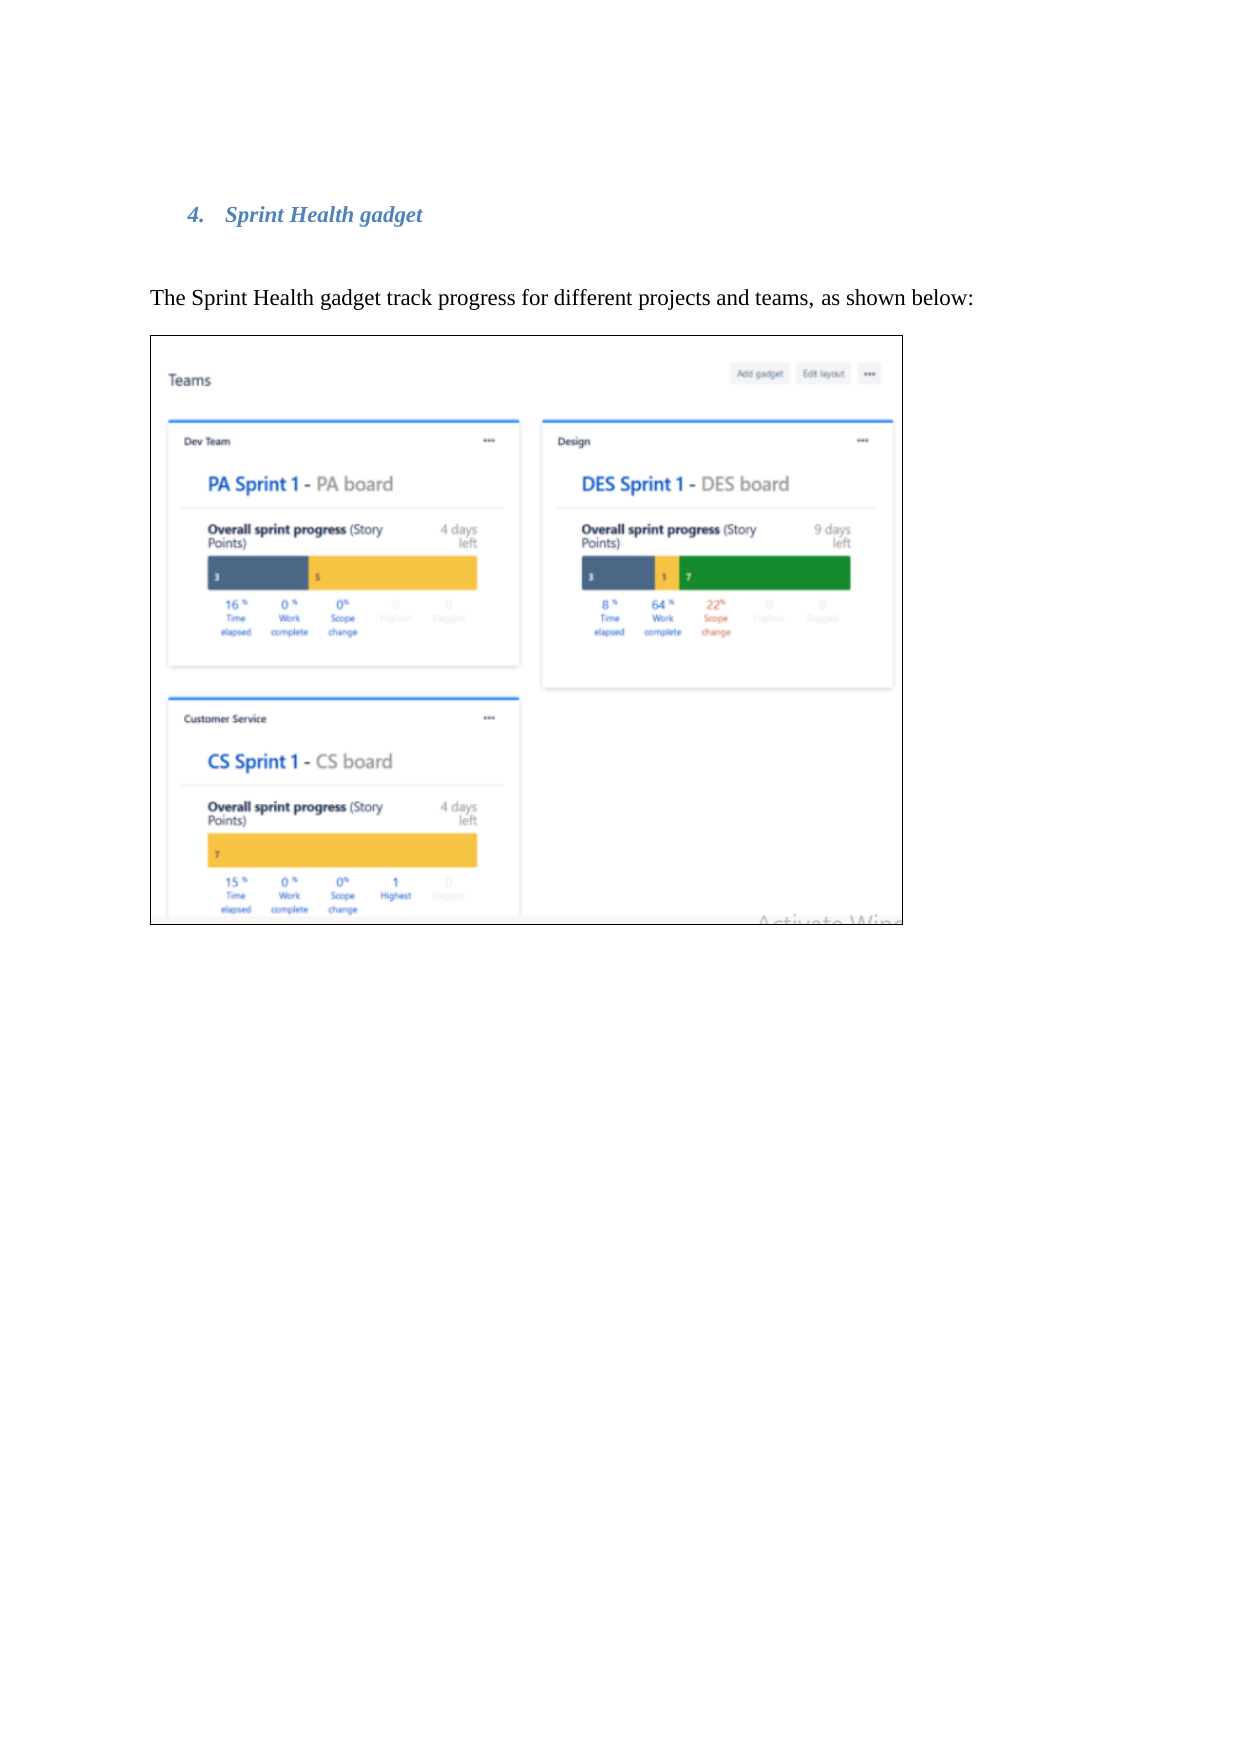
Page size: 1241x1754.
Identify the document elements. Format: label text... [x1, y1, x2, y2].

text The Sprint Health gadget track progress for different projects and teams, as shown below: [150, 284, 1090, 311]
subtitle Sprint Health gadget [187, 201, 1090, 227]
picture [151, 336, 902, 924]
